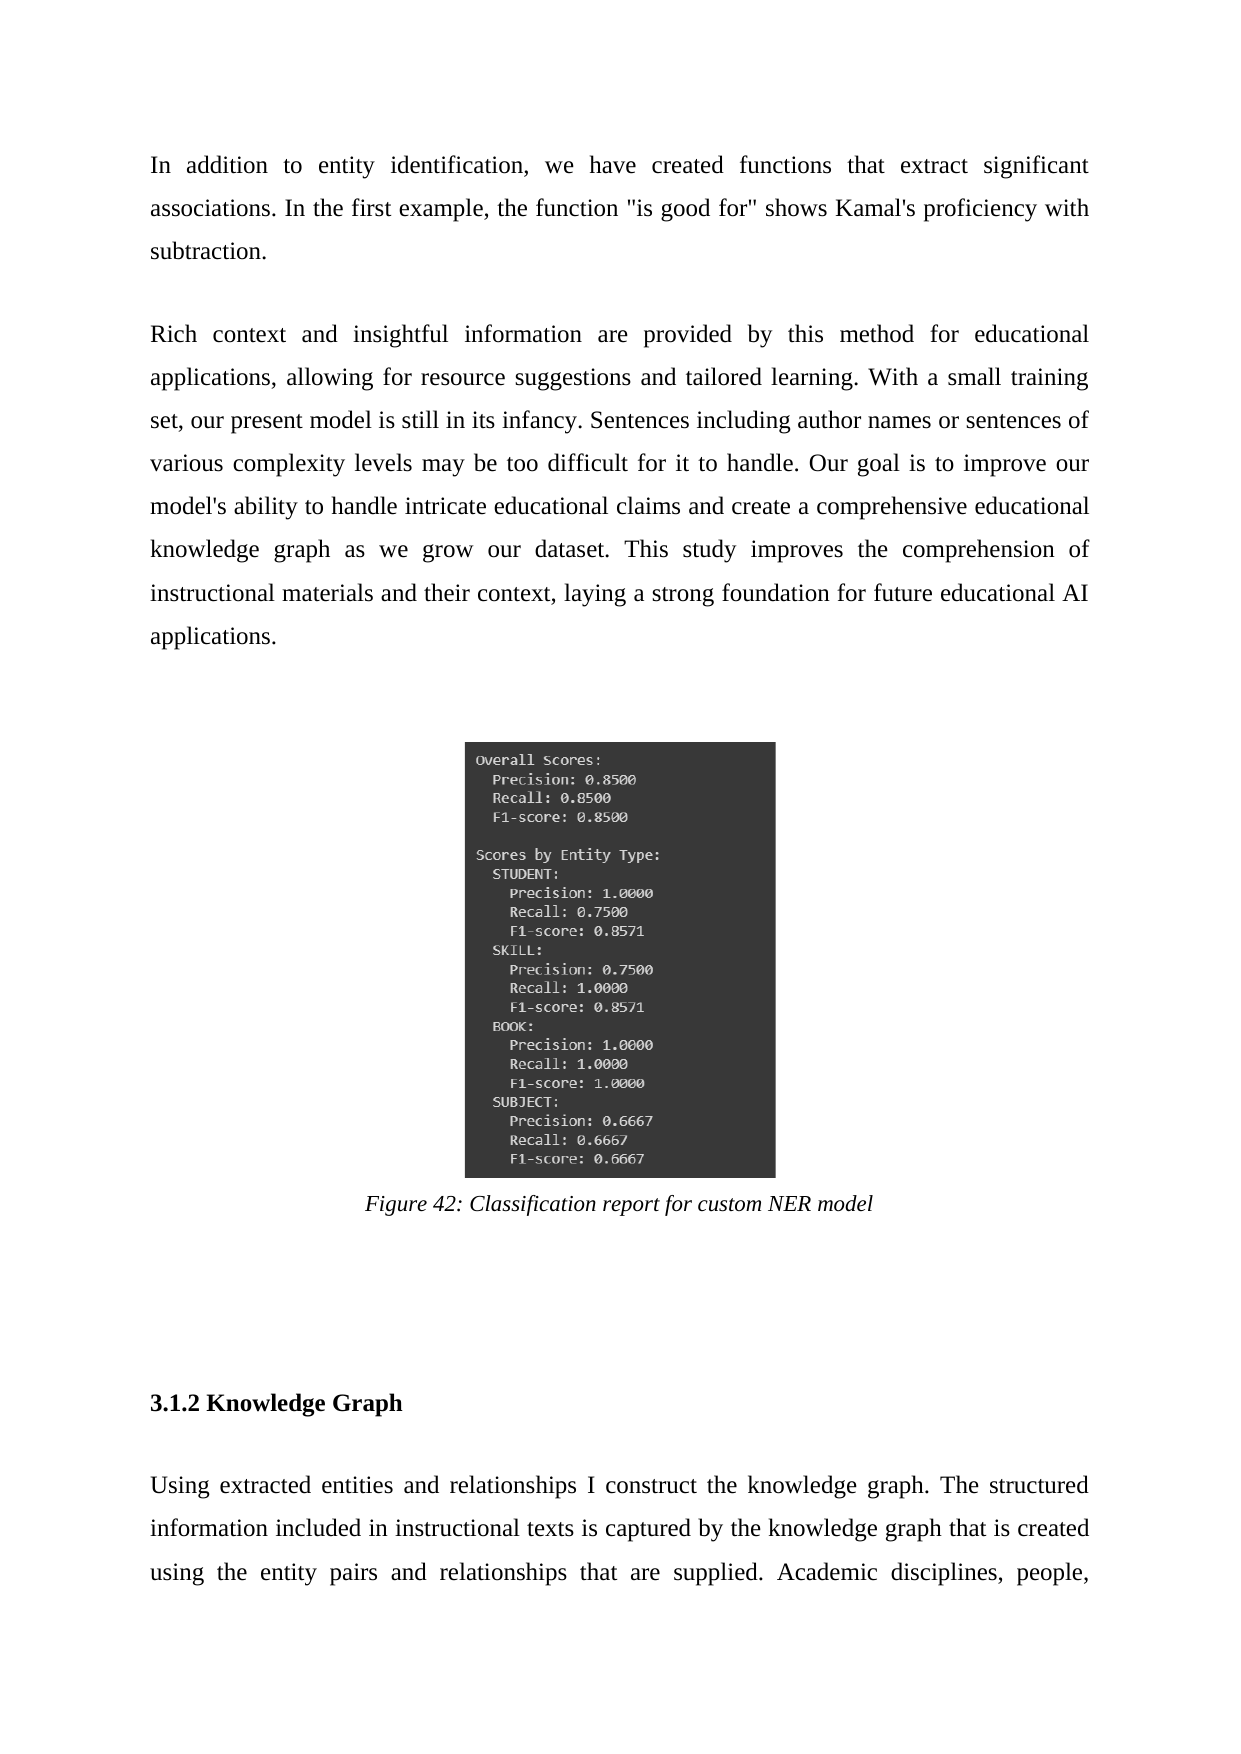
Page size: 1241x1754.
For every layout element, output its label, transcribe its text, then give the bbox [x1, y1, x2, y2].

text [150, 1470, 1090, 1585]
text Rich context and insightful information are provided by this method for educational applications, allowing for resource suggestions and tailored learning. With a small training set, our present model is still in its infancy. Sentences including author names or sentences of various complexity levels may be too difficult for it to handle. Our goal is to improve our model's ability to handle intricate educational claims and create a comprehensive educational knowledge graph as we grow our dataset. This study improves the comprehension of instructional materials and their context, laying a strong foundation for future educational AI applications. [150, 319, 1090, 649]
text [150, 150, 1090, 265]
subtitle 3.1.2 Knowledge Graph [150, 1388, 1090, 1416]
text Figure 42: Classification report for custom NER model [150, 1190, 1090, 1217]
